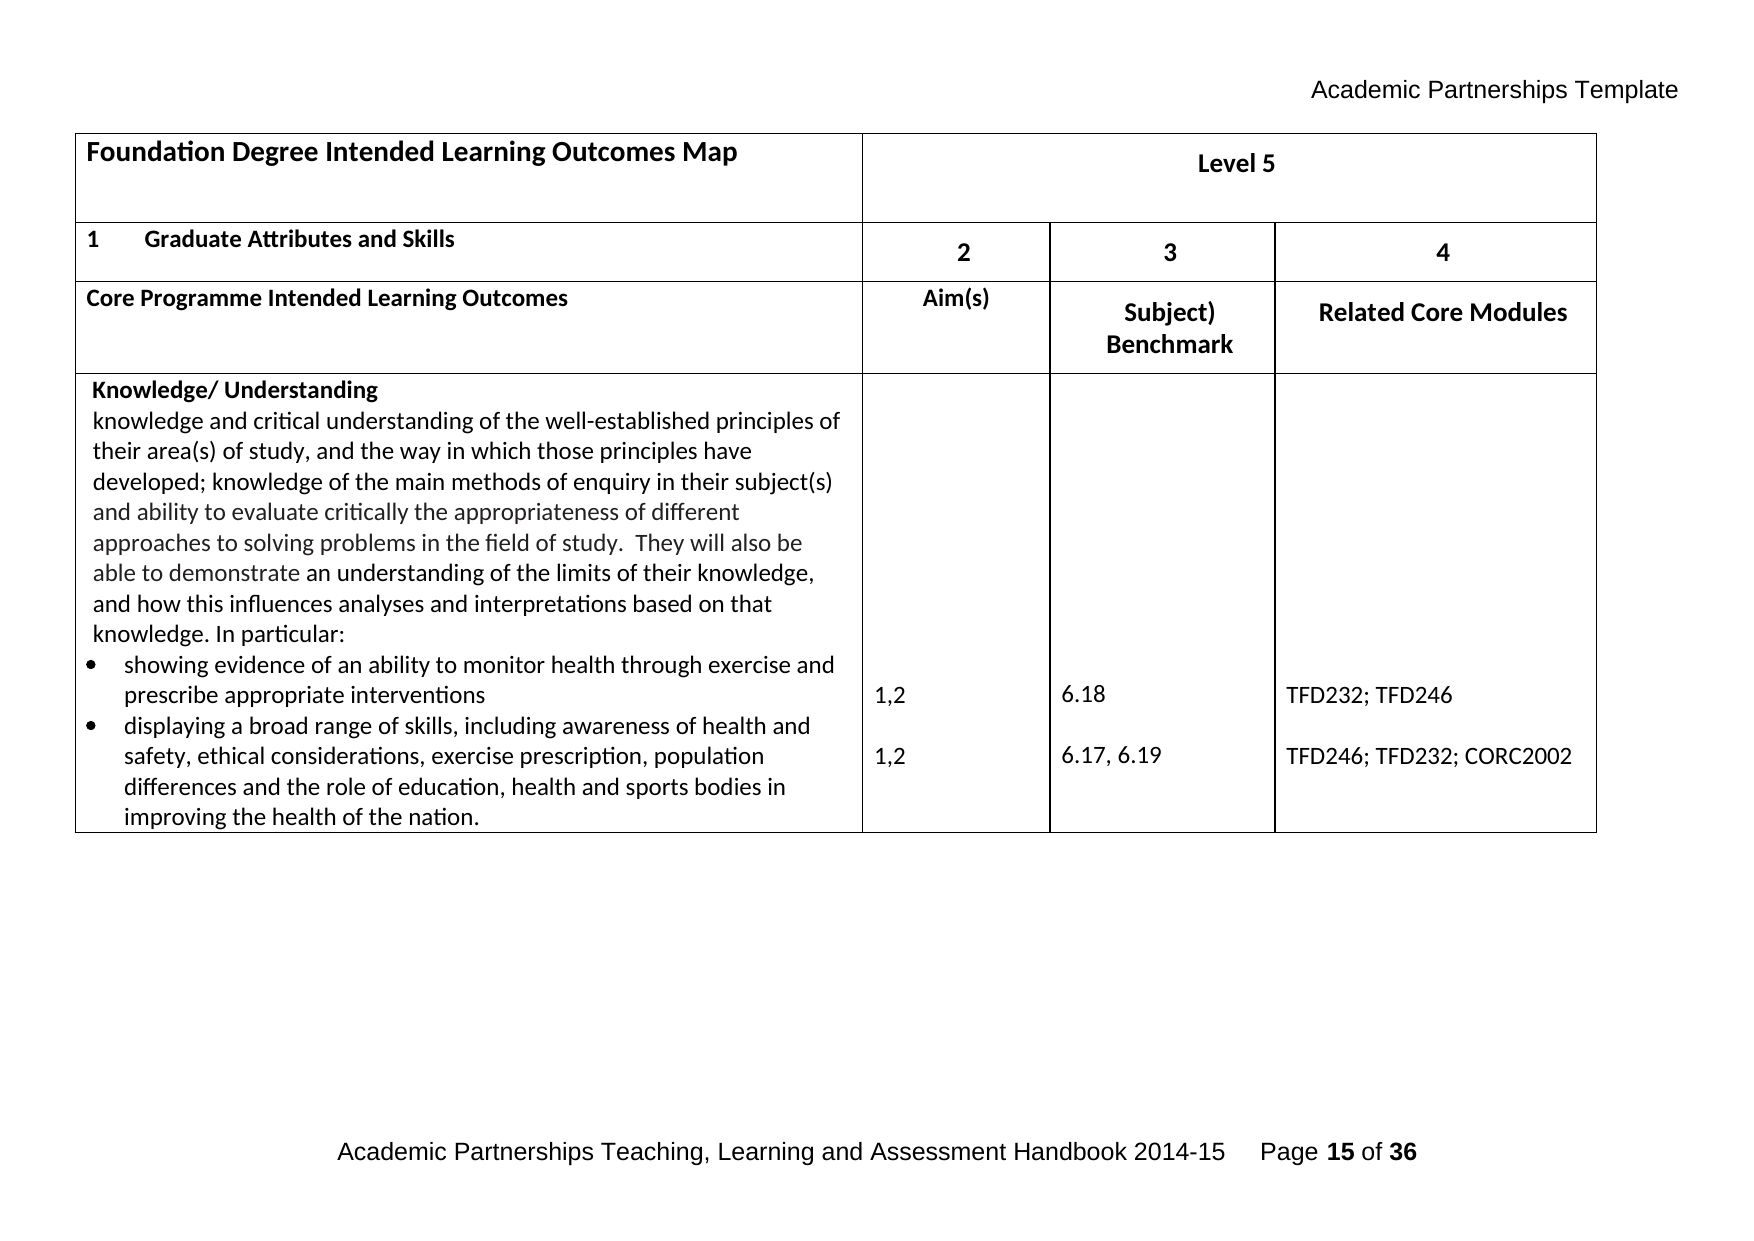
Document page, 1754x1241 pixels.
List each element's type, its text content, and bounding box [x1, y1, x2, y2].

table_cell Knowledge/ Understanding knowledge and critical understanding of the well-established principles of their area(s) of study, and the way in which those principles have developed; knowledge of the main methods of enquiry in their subject(s) and ability to evaluate critically the appropriateness of different approaches to solving problems in the field of study. They will also be able to demonstrate an understanding of the limits of their knowledge, and how this influences analyses and interpretations based on that knowledge. In particular: showing evidence of an ability to monitor health through exercise and prescribe appropriate interventions displaying a broad range of skills, including awareness of health and safety, ethical considerations, exercise prescription, population differences and the role of education, health and sports bodies in improving the health of the nation. [76, 374, 862, 832]
table_header Level 5 [863, 134, 1596, 222]
table_cell Related Core Modules [1276, 282, 1596, 373]
table_cell 1 Graduate Attributes and Skills [76, 223, 862, 281]
table_cell 2 [863, 223, 1049, 281]
table_header Foundation Degree Intended Learning Outcomes Map [76, 134, 862, 222]
table_cell 4 [1276, 223, 1596, 281]
table_cell 1,2 1,2 [863, 374, 1049, 832]
table_cell 6.18 6.17, 6.19 [1051, 374, 1274, 832]
table_cell 3 [1051, 223, 1274, 281]
table_cell Core Programme Intended Learning Outcomes [76, 282, 862, 373]
table_cell Aim(s) [863, 282, 1049, 373]
table_cell TFD232; TFD246 TFD246; TFD232; CORC2002 [1276, 374, 1596, 832]
table_cell Subject) Benchmark [1051, 282, 1274, 373]
